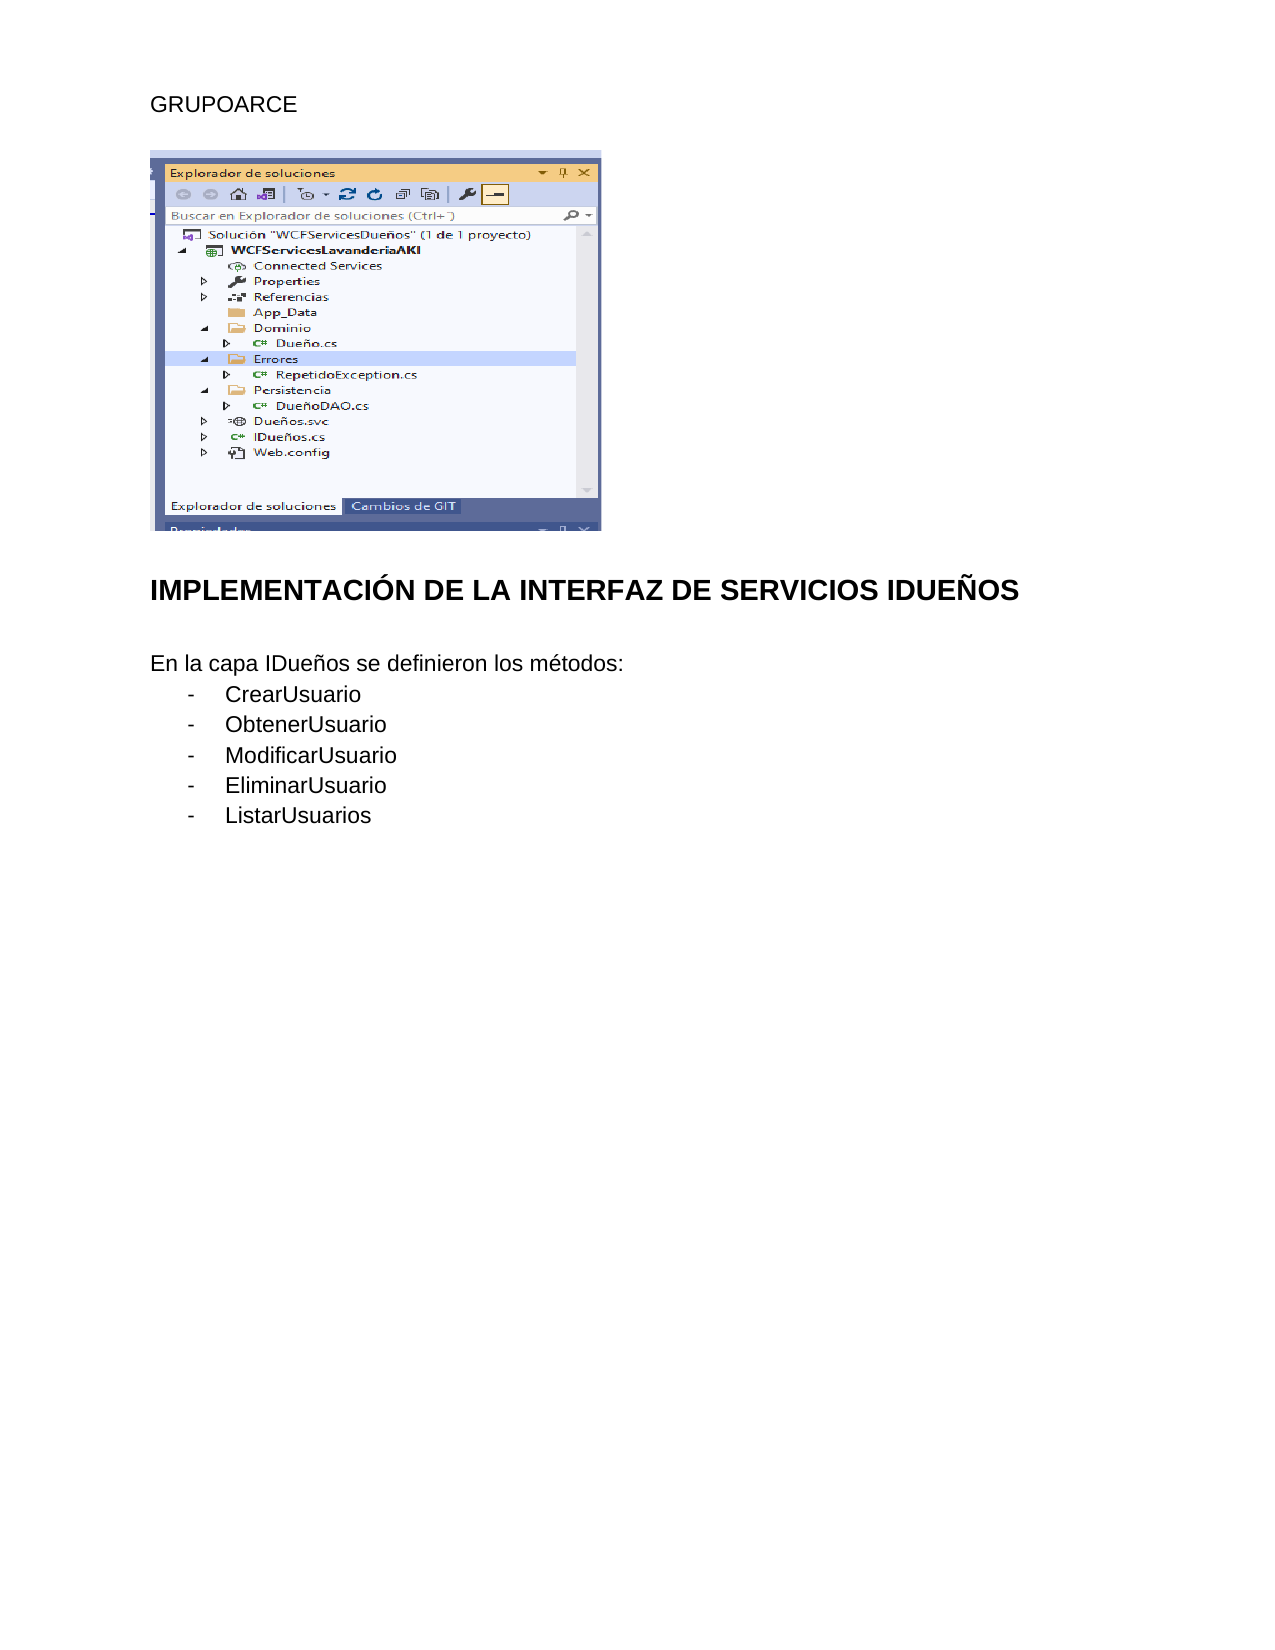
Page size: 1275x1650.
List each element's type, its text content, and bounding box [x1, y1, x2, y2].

text En la capa IDueños se definieron los métodos: [150, 650, 1125, 676]
list ListarUsuarios [187, 801, 1125, 829]
list ModificarUsuario [187, 741, 1125, 769]
text IMPLEMENTACIÓN DE LA INTERFAZ DE SERVICIOS IDUEÑOS [150, 573, 1125, 607]
list ObtenerUsuario [187, 711, 1125, 738]
list EliminarUsuario [187, 771, 1125, 799]
picture [150, 150, 602, 531]
list CrearUsuario [187, 680, 1125, 708]
